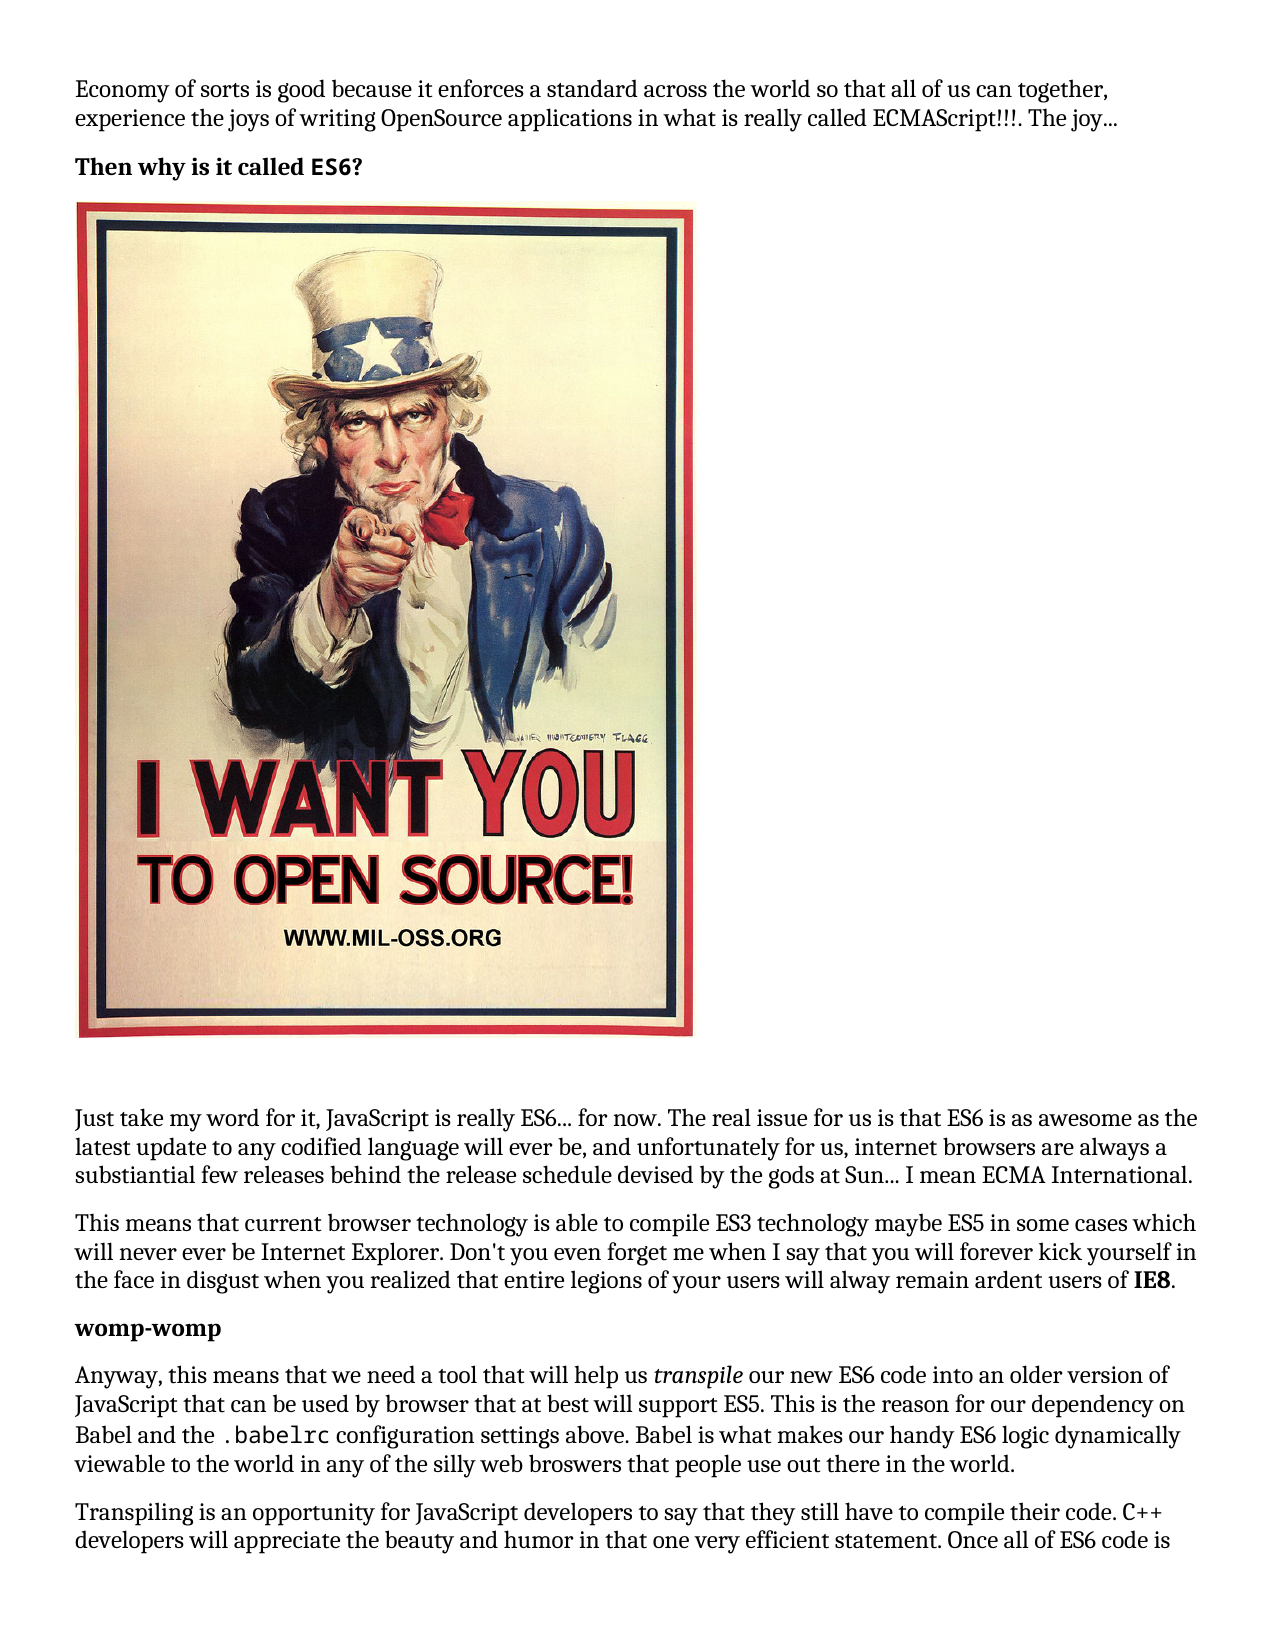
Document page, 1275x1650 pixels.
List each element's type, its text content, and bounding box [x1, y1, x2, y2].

text This means that current browser technology is able to compile ES3 technology maybe ES5 in some cases which will never ever be Internet Explorer. Don't you even forget me when I say that you will forever kick yourself in the face in disgust when you realized that entire legions of your users will alway remain ardent users of IE8. [75, 1209, 1200, 1295]
text womp-womp [75, 1314, 1200, 1343]
text Then why is it called ES6? [75, 151, 1200, 182]
picture [75, 201, 697, 1038]
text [75, 75, 1200, 132]
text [75, 1498, 1200, 1555]
text Anyway, this means that we need a tool that will help us transpile our new ES6 code into an older version of JavaScript that can be used by browser that at best will support ES5. This is the reason for our dependency on Babel and the .babelrc configuration settings above. Babel is what makes our handy ES6 logic dynamically viewable to the world in any of the silly web broswers that people use out there in the world. [75, 1361, 1200, 1479]
text Just take my word for it, JavaScript is really ES6... for now. The real issue for us is that ES6 is as awesome as the latest update to any codified language will ever be, and unfortunately for us, internet browsers are always a substiantial few releases behind the release schedule devised by the gods at Sun... I mean ECMA International. [75, 1104, 1200, 1190]
